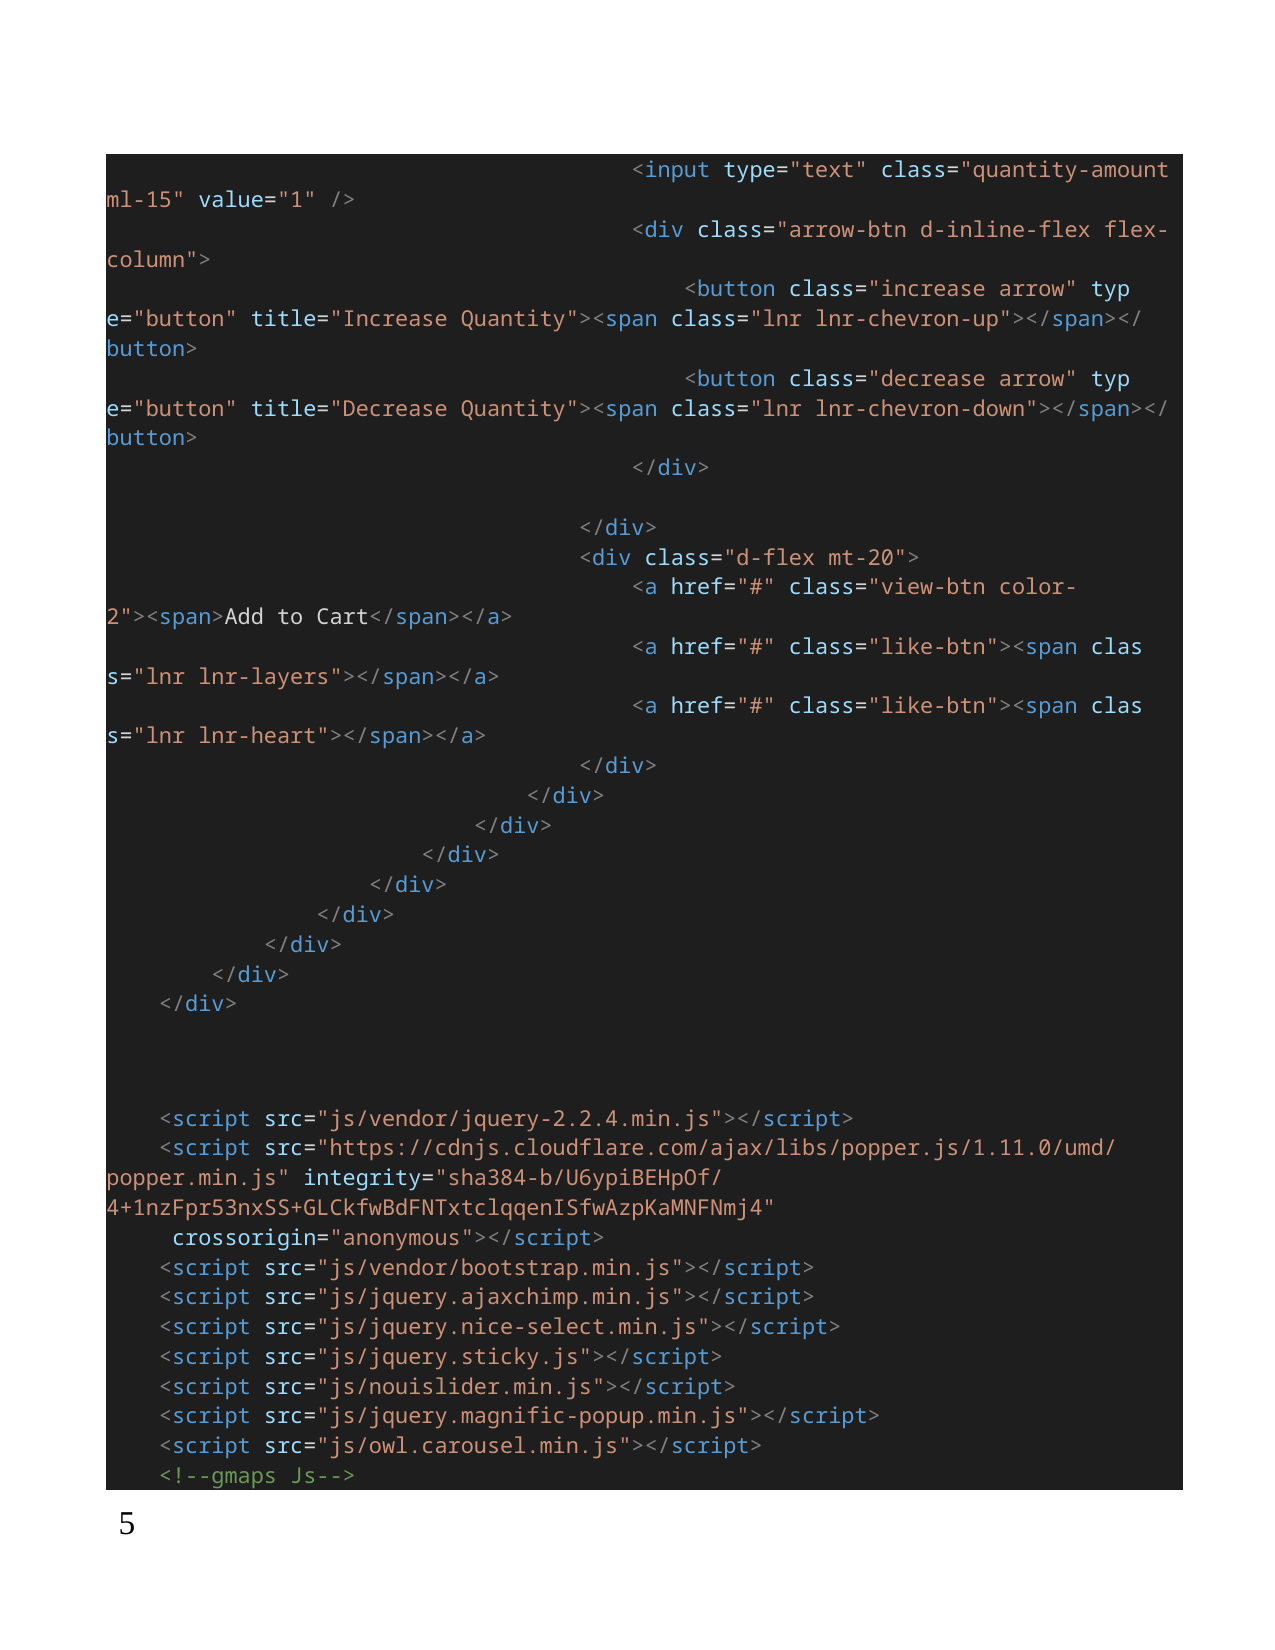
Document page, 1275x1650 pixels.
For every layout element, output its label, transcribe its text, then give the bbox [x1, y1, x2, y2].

text </div> [106, 809, 1183, 839]
text <button class="increase arrow" type="button" title="Increase Quantity"><span class="lnr lnr-chevron-up"></span></button> [106, 273, 1183, 363]
text <button class="decrease arrow" type="button" title="Decrease Quantity"><span class="lnr lnr-chevron-down"></span></button> [106, 363, 1183, 452]
text </div> [106, 839, 1183, 869]
text </div> [106, 869, 1183, 899]
text </div> [106, 750, 1183, 780]
text <script src="js/nouislider.min.js"></script> [106, 1371, 1183, 1401]
text <!--gmaps Js--> [106, 1460, 1183, 1490]
text <script src="js/vendor/jquery-2.2.4.min.js"></script> [106, 1103, 1183, 1132]
text </div> [106, 512, 1183, 541]
text <script src="js/vendor/bootstrap.min.js"></script> [106, 1252, 1183, 1281]
text <input type="text" class="quantity-amount ml-15" value="1" /> [106, 154, 1183, 214]
text <script src="https://cdnjs.cloudflare.com/ajax/libs/popper.js/1.11.0/umd/popper.min.js" integrity="sha384-b/U6ypiBEHpOf/4+1nzFpr53nxSS+GLCkfwBdFNTxtclqqenISfwAzpKaMNFNmj4" [106, 1132, 1183, 1222]
text <script src="js/jquery.magnific-popup.min.js"></script> [106, 1401, 1183, 1430]
text <div class="arrow-btn d-inline-flex flex-column"> [106, 214, 1183, 273]
text </div> [106, 988, 1183, 1018]
text <script src="js/jquery.ajaxchimp.min.js"></script> [106, 1281, 1183, 1311]
text </div> [106, 452, 1183, 482]
text <div class="d-flex mt-20"> [106, 541, 1183, 571]
text <script src="js/jquery.sticky.js"></script> [106, 1341, 1183, 1371]
text <a href="#" class="like-btn"><span class="lnr lnr-heart"></span></a> [106, 690, 1183, 750]
text </div> [106, 929, 1183, 958]
text </div> [106, 899, 1183, 929]
text <script src="js/owl.carousel.min.js"></script> [106, 1430, 1183, 1460]
text crossorigin="anonymous"></script> [106, 1222, 1183, 1252]
text </div> [106, 958, 1183, 988]
text <a href="#" class="like-btn"><span class="lnr lnr-layers"></span></a> [106, 631, 1183, 690]
text </div> [106, 780, 1183, 809]
text <a href="#" class="view-btn color-2"><span>Add to Cart</span></a> [106, 571, 1183, 631]
text <script src="js/jquery.nice-select.min.js"></script> [106, 1311, 1183, 1341]
